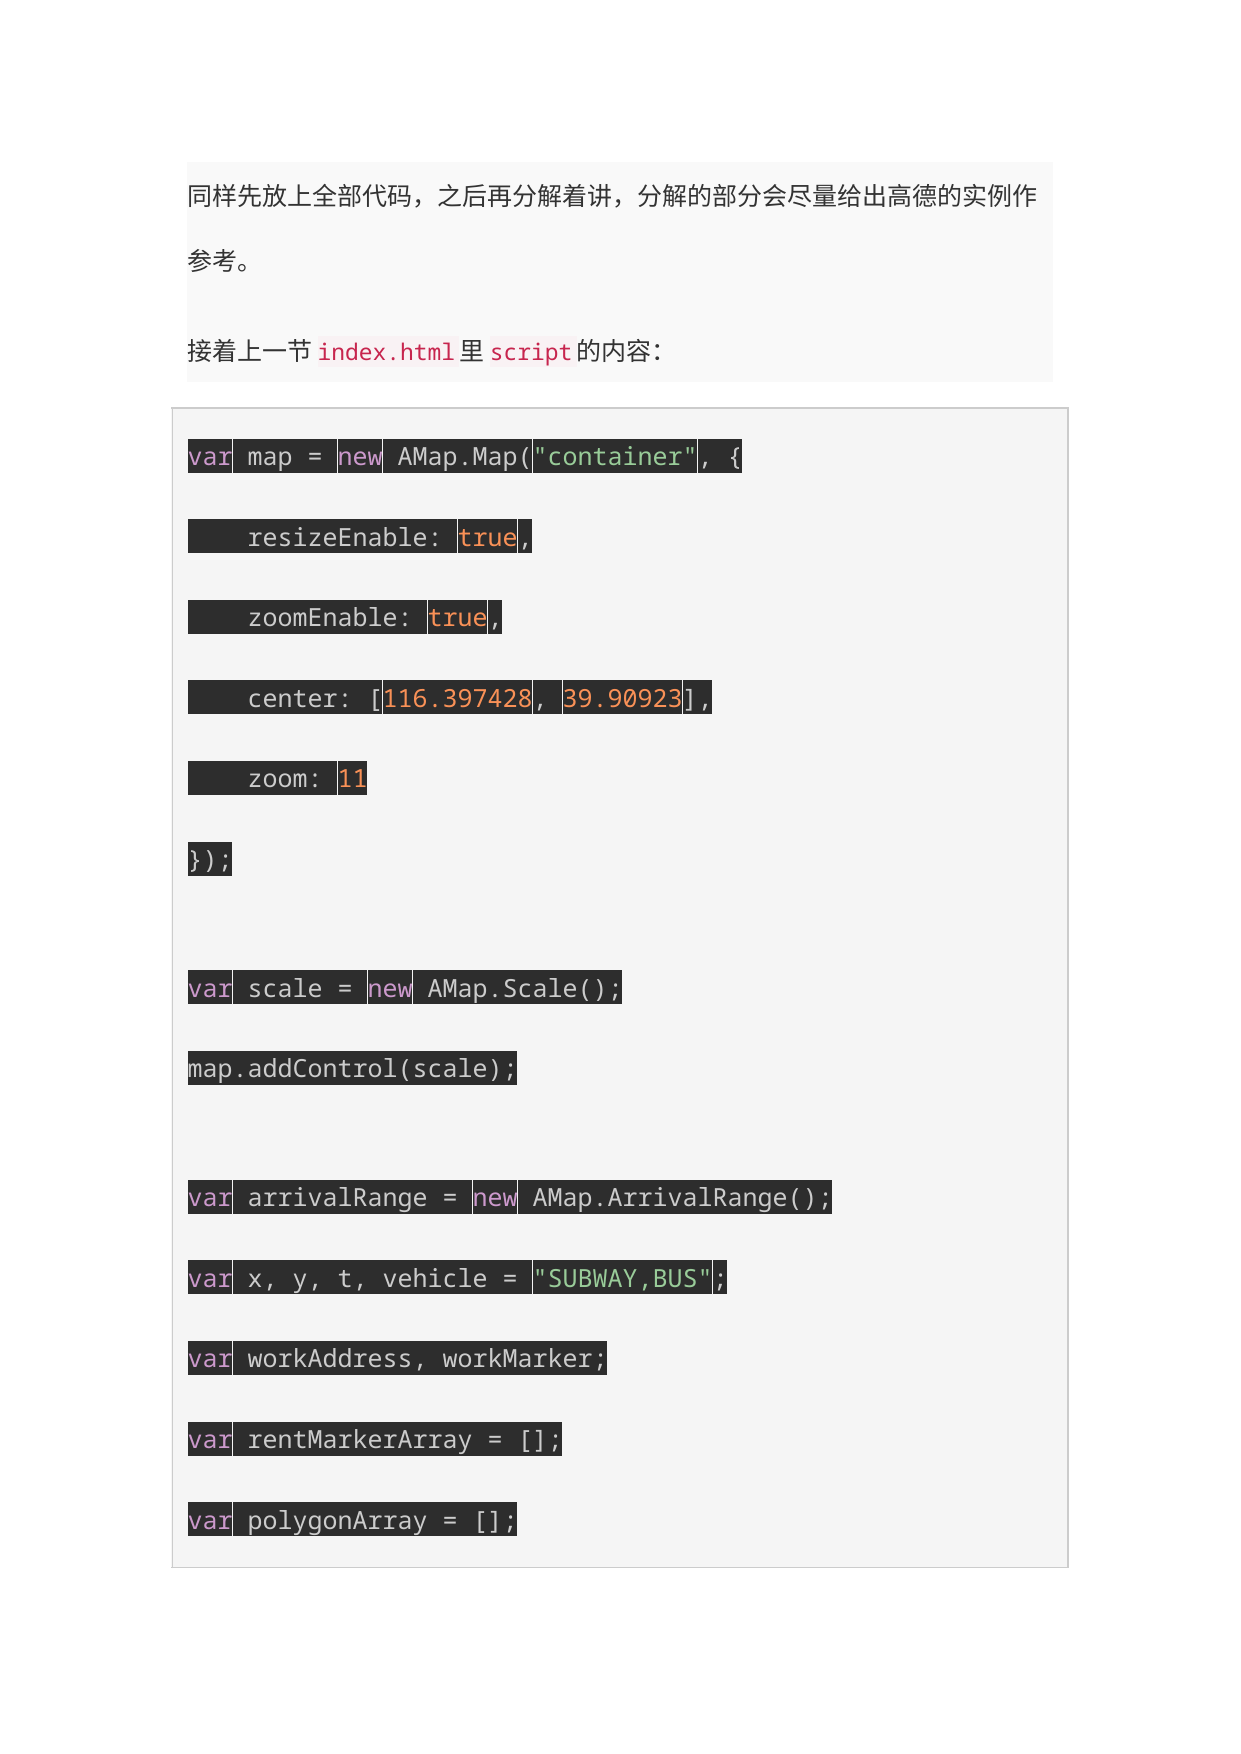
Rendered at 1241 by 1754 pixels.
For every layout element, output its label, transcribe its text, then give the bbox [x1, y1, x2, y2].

text map.addControl(scale); [173, 1019, 1067, 1100]
text zoomEnable: true, [173, 568, 1067, 649]
text var map = new AMap.Map("container", { [173, 409, 1067, 488]
text var workAddress, workMarker; [173, 1309, 1067, 1390]
text var x, y, t, vehicle = "SUBWAY,BUS"; [173, 1229, 1067, 1309]
text resizeEnable: true, [173, 488, 1067, 568]
text 接着上一节index.html里script的内容： [187, 317, 1053, 382]
text var scale = new AMap.Scale(); [173, 939, 1067, 1019]
text 同样先放上全部代码，之后再分解着讲，分解的部分会尽量给出高德的实例作参考。 [187, 162, 1053, 292]
text center: [116.397428, 39.90923], [173, 649, 1067, 729]
text var rentMarkerArray = []; [173, 1390, 1067, 1471]
text var polygonArray = []; [173, 1471, 1067, 1567]
text }); [173, 810, 1067, 891]
text var arrivalRange = new AMap.ArrivalRange(); [173, 1148, 1067, 1229]
text zoom: 11 [173, 729, 1067, 810]
